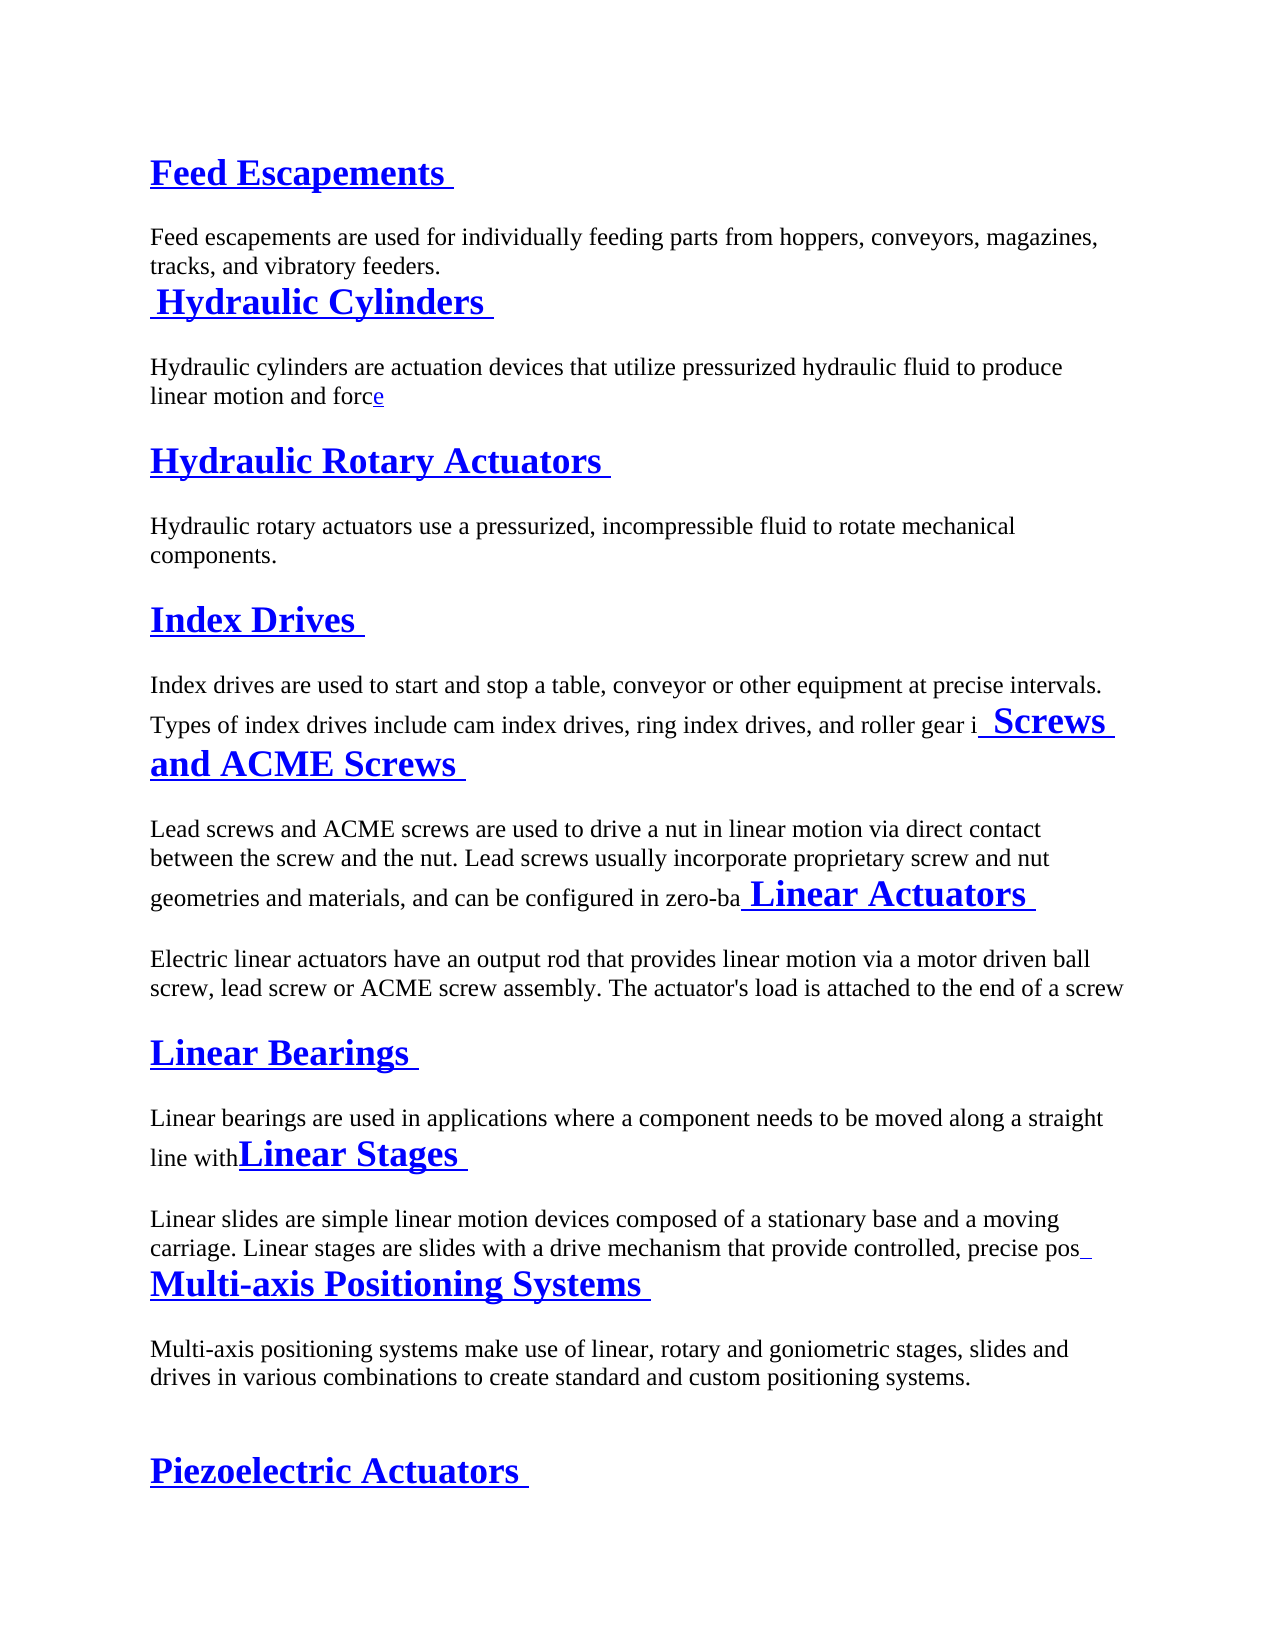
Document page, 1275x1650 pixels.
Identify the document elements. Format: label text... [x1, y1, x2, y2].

text Piezoelectric Actuators [150, 1448, 1125, 1492]
text Linear slides are simple linear motion devices composed of a stationary base and a moving carriage. Linear stages are slides with a drive mechanism that provide controlled, precise pos Multi-axis Positioning Systems [150, 1204, 1125, 1304]
text Linear bearings are used in applications where a component needs to be moved along a straight line withLinear Stages [150, 1103, 1125, 1175]
text Hydraulic rotary actuators use a pressurized, incompressible fluid to rotate mechanical components. [150, 511, 1125, 568]
text Feed Escapements [150, 150, 1125, 193]
text Lead screws and ACME screws are used to drive a nut in linear motion via direct contact between the screw and the nut. Lead screws usually incorporate proprietary screw and nut geometries and materials, and can be configured in zero-ba Linear Actuators [150, 814, 1125, 915]
text Electric linear actuators have an output rod that provides linear motion via a motor driven ball screw, lead screw or ACME screw assembly. The actuator's load is attached to the end of a screw [150, 944, 1125, 1001]
text Index Drives [150, 598, 1125, 641]
text Linear Bearings [150, 1031, 1125, 1074]
text Multi-axis positioning systems make use of linear, rotary and goniometric stages, slides and drives in various combinations to create standard and custom positioning systems. [150, 1334, 1125, 1419]
text Hydraulic Rotary Actuators [150, 439, 1125, 482]
text Index drives are used to start and stop a table, conveyor or other equipment at precise intervals. Types of index drives include cam index drives, ring index drives, and roller gear i Screws and ACME Screws [150, 670, 1125, 785]
text Hydraulic cylinders are actuation devices that utilize pressurized hydraulic fluid to produce linear motion and force [150, 352, 1125, 409]
text Feed escapements are used for individually feeding parts from hoppers, conveyors, magazines, tracks, and vibratory feeders. Hydraulic Cylinders [150, 222, 1125, 323]
